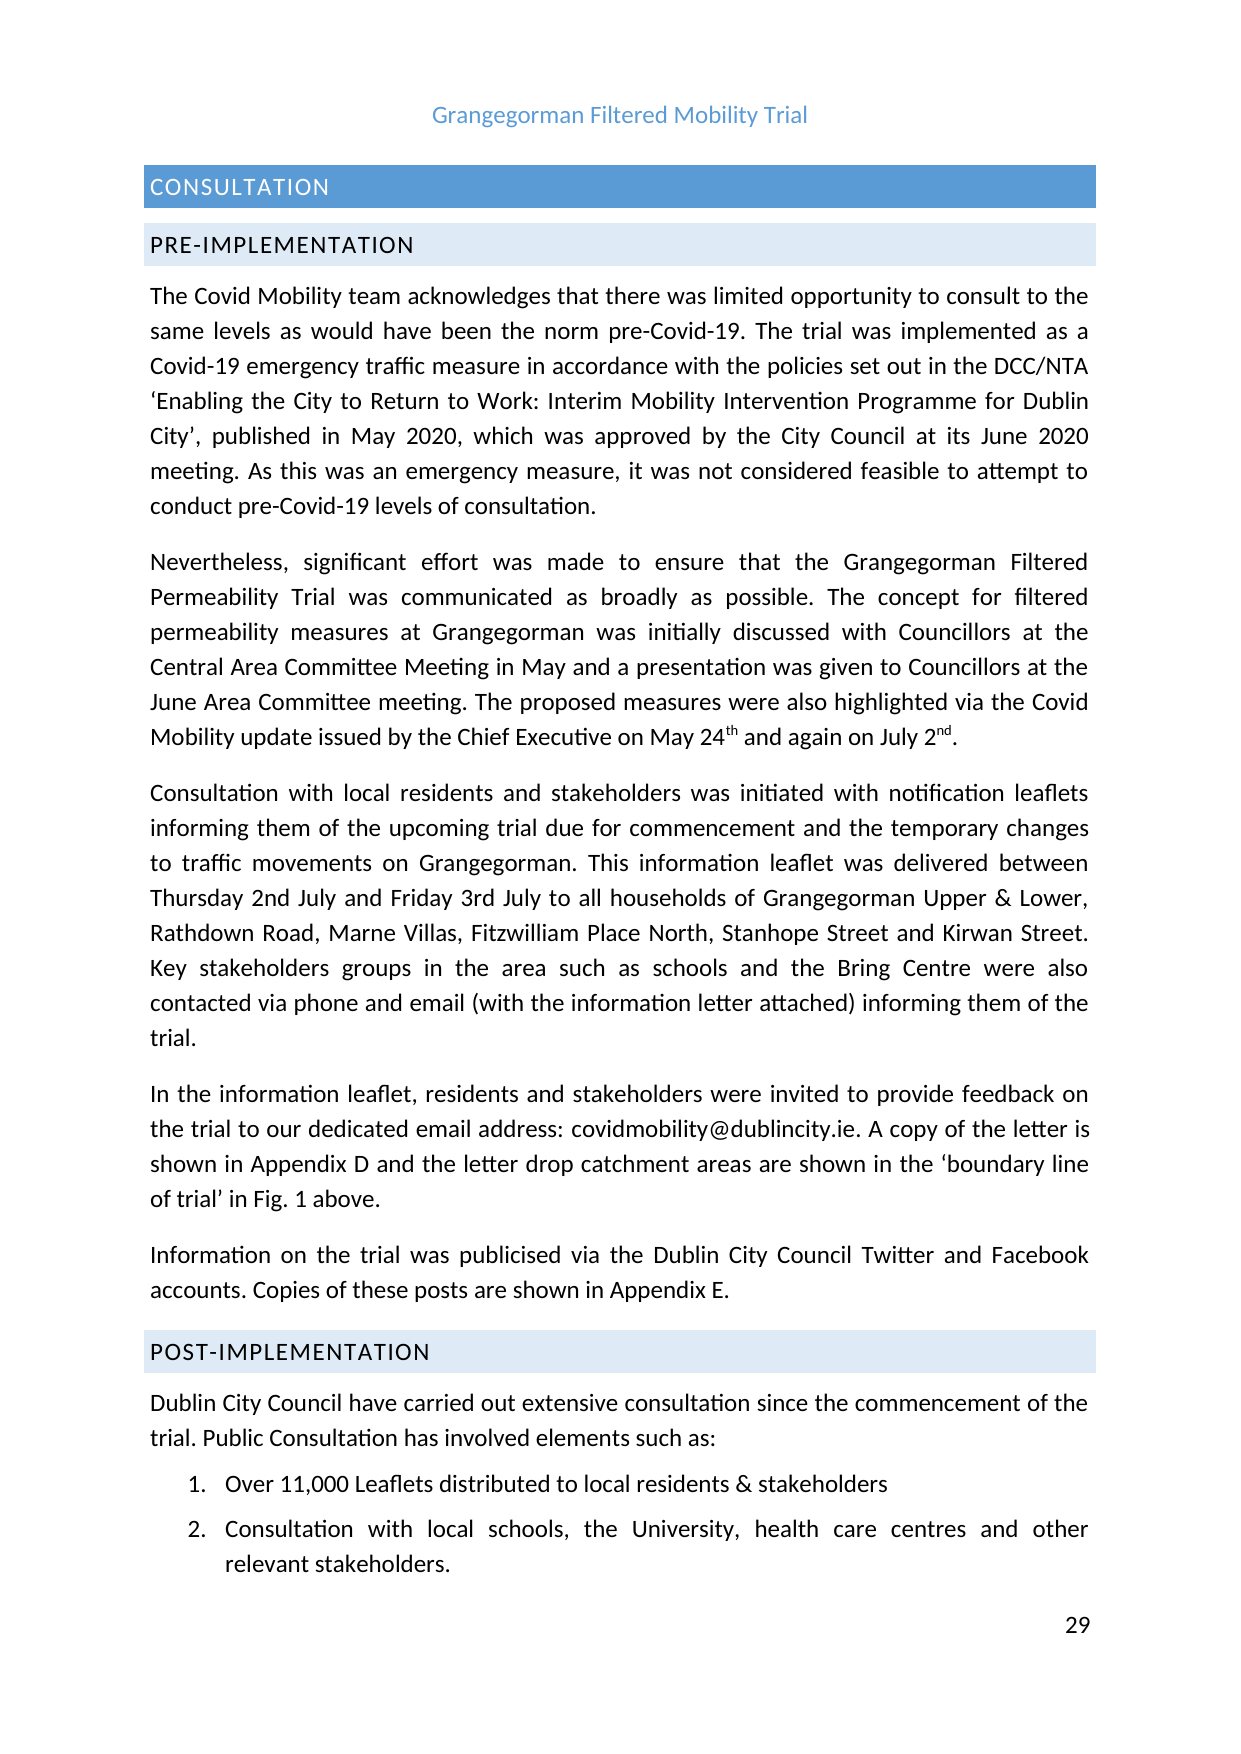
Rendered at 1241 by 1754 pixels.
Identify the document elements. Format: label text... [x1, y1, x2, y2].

text In the information leaflet, residents and stakeholders were invited to provide feedback on the trial to our dedicated email address: covidmobility@dublincity.ie. A copy of the letter is shown in Appendix D and the letter drop catchment areas are shown in the ‘boundary line of trial’ in Fig. 1 above. [150, 1078, 1090, 1213]
subtitle Pre-Implementation [150, 229, 1090, 259]
text Nevertheless, significant effort was made to ensure that the Grangegorman Filtered Permeability Trial was communicated as broadly as possible. The concept for filtered permeability measures at Grangegorman was initially discussed with Councillors at the Central Area Committee Meeting in May and a presentation was given to Councillors at the June Area Committee meeting. The proposed measures were also highlighted via the Covid Mobility update issued by the Chief Executive on May 24th and again on July 2nd. [150, 546, 1090, 752]
text Information on the trial was publicised via the Dublin City Council Twitter and Facebook accounts. Copies of these posts are shown in Appendix E. [150, 1239, 1090, 1304]
text The Covid Mobility team acknowledges that there was limited opportunity to consult to the same levels as would have been the norm pre-Covid-19. The trial was implemented as a Covid-19 emergency traffic measure in accordance with the policies set out in the DCC/NTA ‘Enabling the City to Return to Work: Interim Mobility Intervention Programme for Dublin City’, published in May 2020, which was approved by the City Council at its June 2020 meeting. As this was an emergency measure, it was not considered feasible to attempt to conduct pre-Covid-19 levels of consultation. [150, 281, 1090, 521]
list Over 11,000 Leaflets distributed to local residents & stakeholders [187, 1468, 1090, 1498]
text Consultation with local residents and stakeholders was initiated with notification leaflets informing them of the upcoming trial due for commencement and the temporary changes to traffic movements on Grangegorman. This information leaflet was delivered between Thursday 2nd July and Friday 3rd July to all households of Grangegorman Upper & Lower, Rathdown Road, Marne Villas, Fitzwilliam Place North, Stanhope Street and Kirwan Street. Key stakeholders groups in the area such as schools and the Bring Centre were also contacted via phone and email (with the information letter attached) informing them of the trial. [150, 777, 1090, 1053]
subtitle Consultation [150, 171, 1090, 201]
subtitle Post-Implementation [150, 1336, 1090, 1366]
text Dublin City Council have carried out extensive consultation since the commencement of the trial. Public Consultation has involved elements such as: [150, 1388, 1090, 1453]
list Consultation with local schools, the University, health care centres and other relevant stakeholders. [187, 1513, 1090, 1579]
